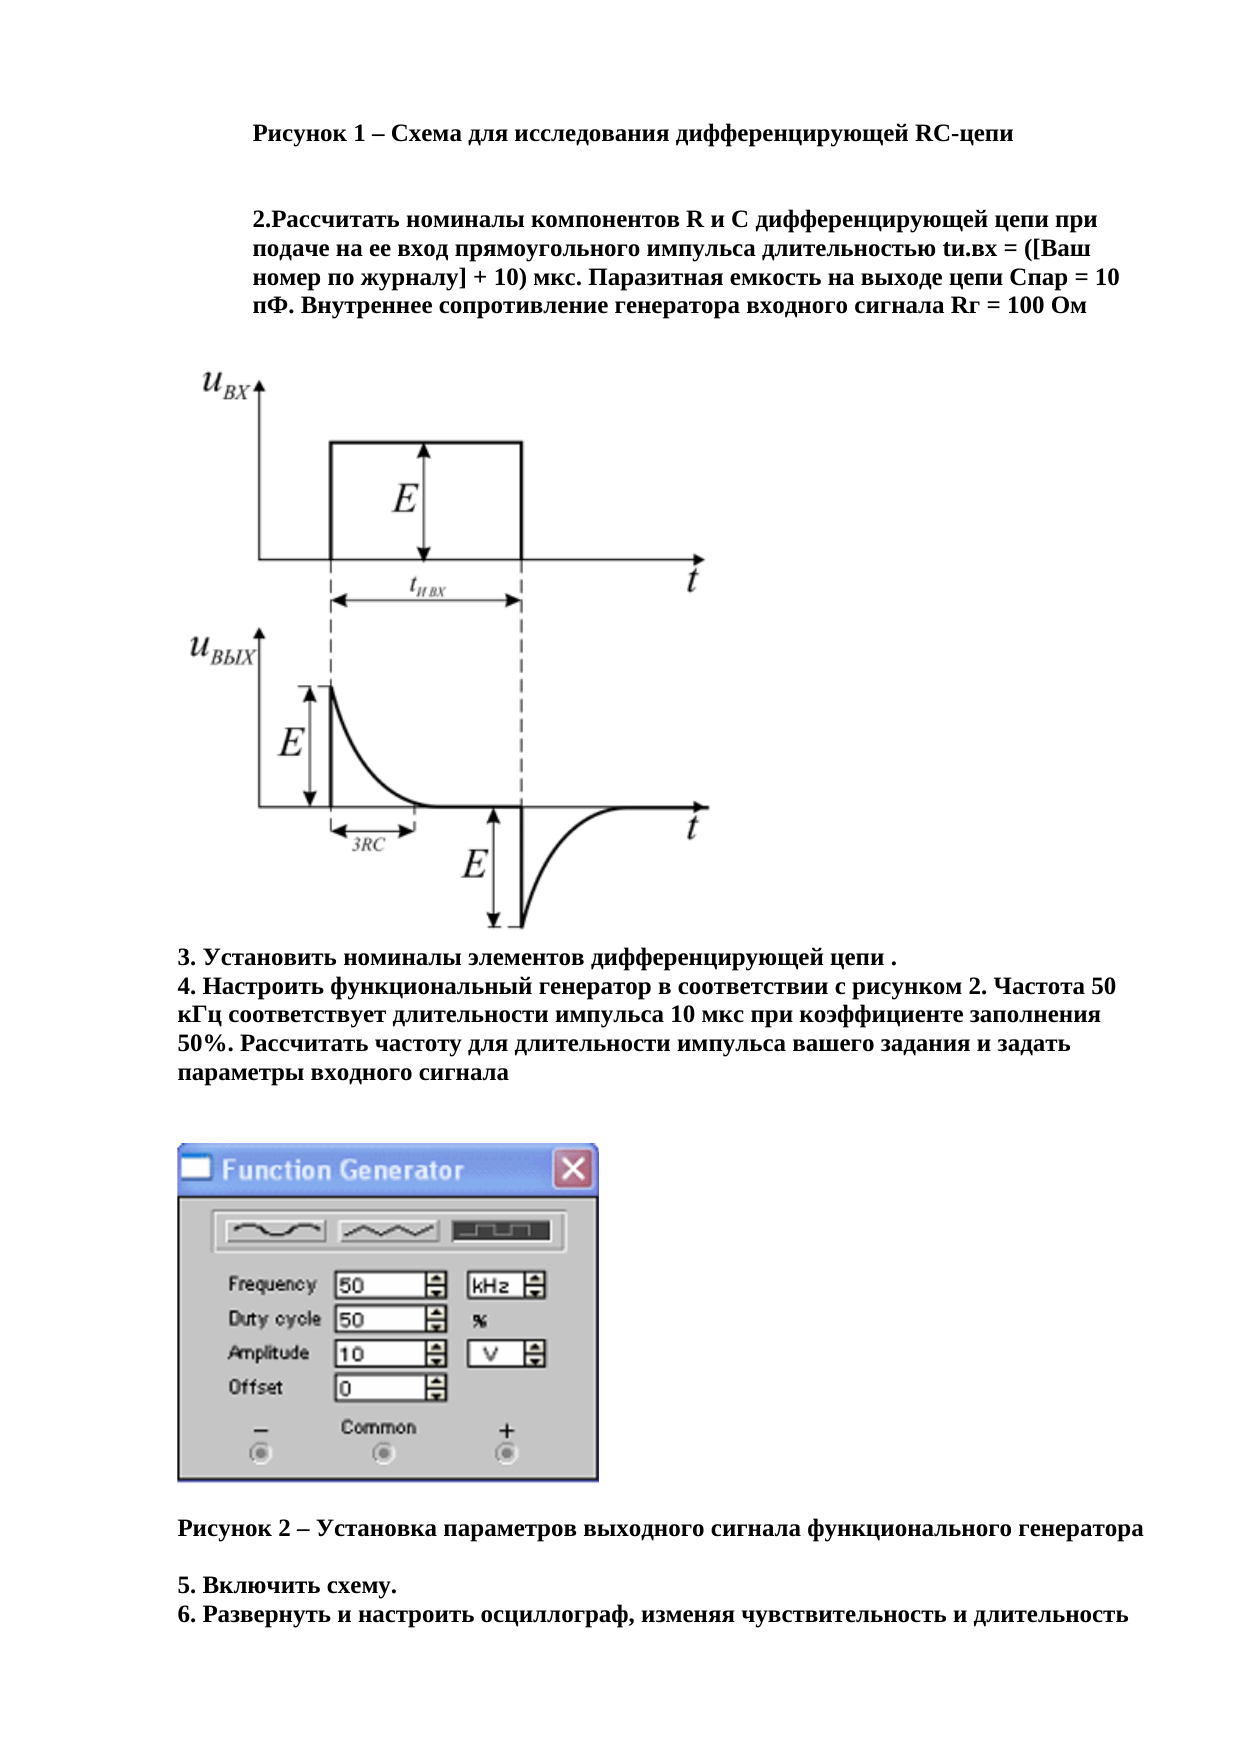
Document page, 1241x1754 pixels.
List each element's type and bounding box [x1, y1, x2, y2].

list [215, 118, 1152, 319]
picture [177, 348, 724, 942]
picture [177, 1143, 599, 1484]
text [177, 348, 1152, 1628]
